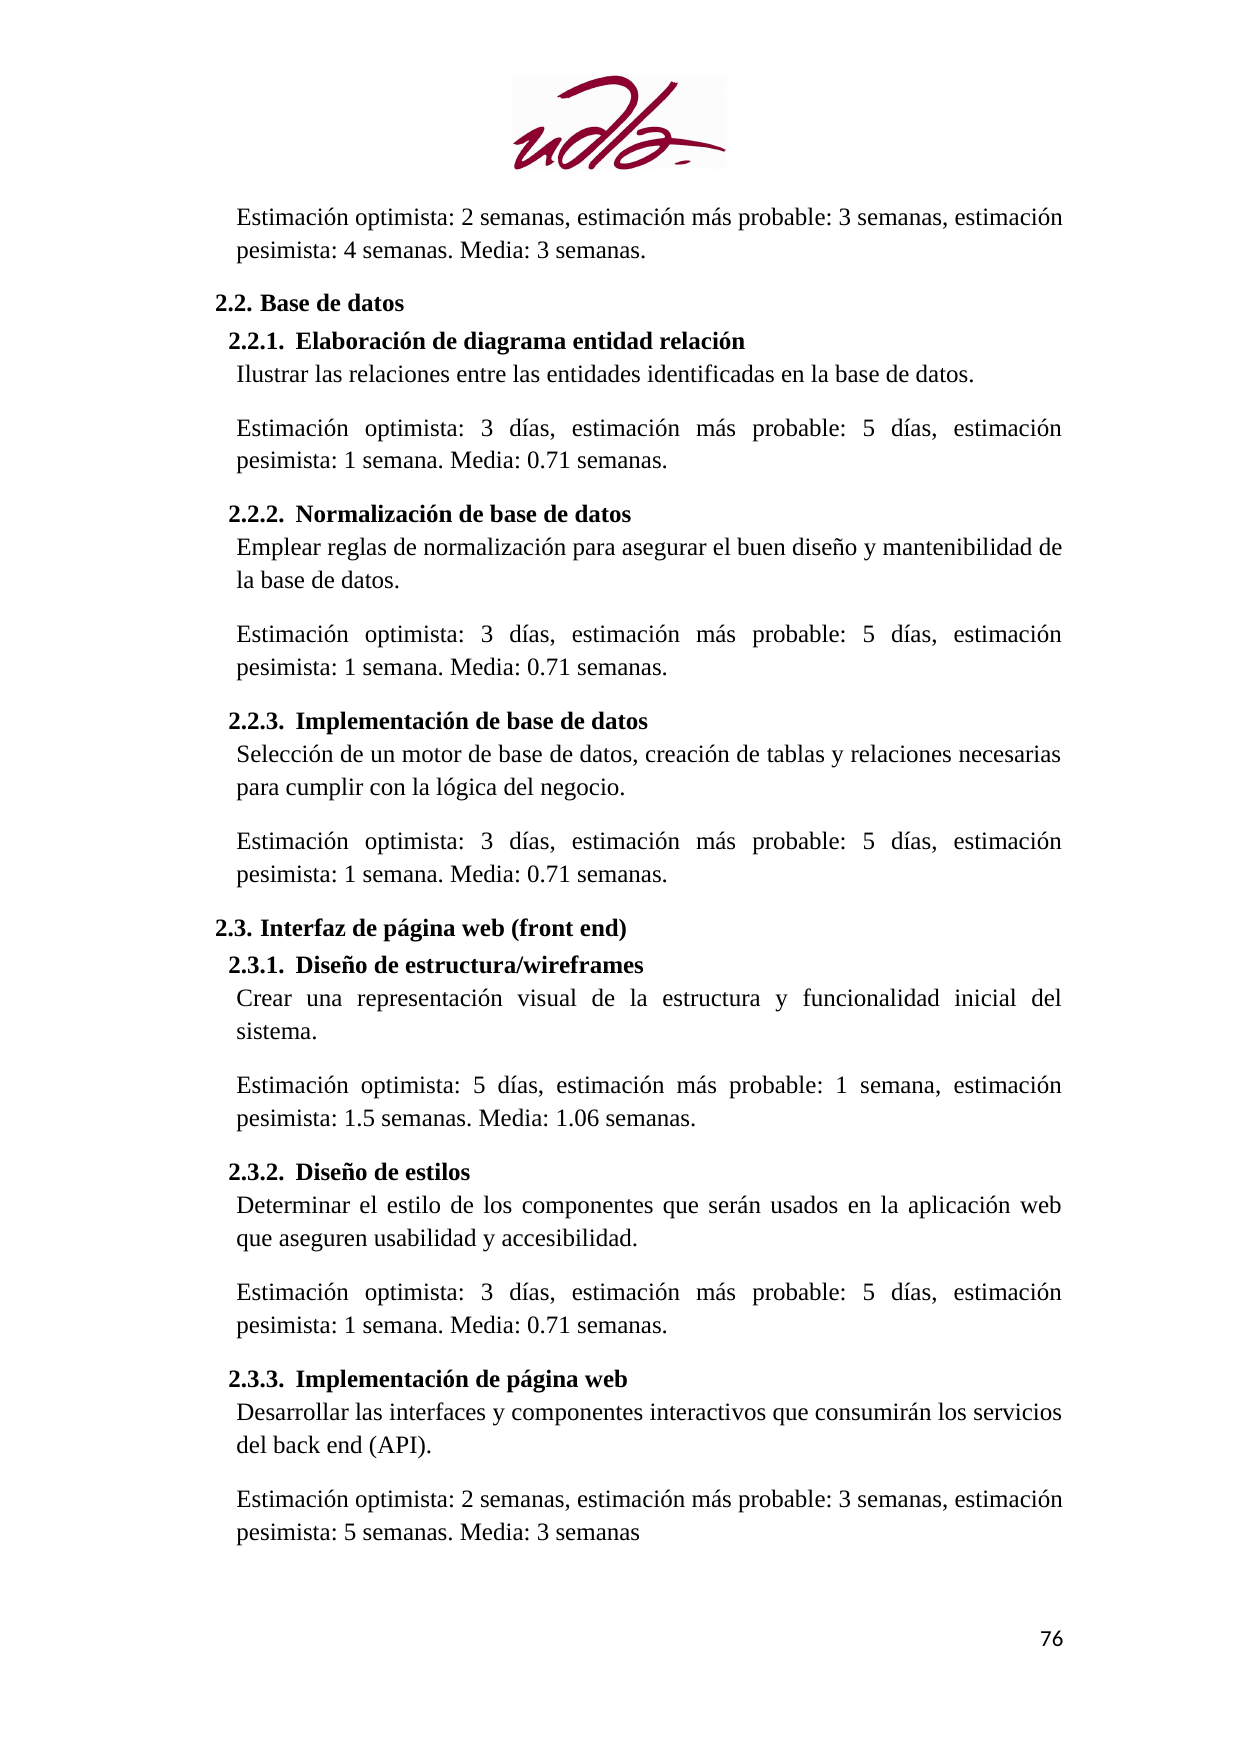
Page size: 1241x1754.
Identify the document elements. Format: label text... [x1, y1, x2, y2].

text Ilustrar las relaciones entre las entidades identificadas en la base de datos. [236, 359, 1063, 387]
text Estimación optimista: 3 días, estimación más probable: 5 días, estimación pesimista: 1 semana. Media: 0.71 semanas. [236, 1277, 1063, 1339]
subtitle Implementación de página web [228, 1364, 1063, 1392]
text Estimación optimista: 3 días, estimación más probable: 5 días, estimación pesimista: 1 semana. Media: 0.71 semanas. [236, 413, 1063, 474]
text Selección de un motor de base de datos, creación de tablas y relaciones necesarias para cumplir con la lógica del negocio. [236, 739, 1063, 801]
subtitle Diseño de estilos [228, 1157, 1063, 1186]
text Determinar el estilo de los componentes que serán usados en la aplicación web que aseguren usabilidad y accesibilidad. [236, 1190, 1063, 1252]
text Crear una representación visual de la estructura y funcionalidad inicial del sistema. [236, 983, 1063, 1045]
subtitle Base de datos [215, 288, 1063, 317]
subtitle Elaboración de diagrama entidad relación [228, 326, 1063, 354]
subtitle Implementación de base de datos [228, 706, 1063, 735]
text Estimación optimista: 3 días, estimación más probable: 5 días, estimación pesimista: 1 semana. Media: 0.71 semanas. [236, 619, 1063, 681]
subtitle Interfaz de página web (front end) [215, 913, 1063, 942]
subtitle Diseño de estructura/wireframes [228, 950, 1063, 979]
text Emplear reglas de normalización para asegurar el buen diseño y mantenibilidad de la base de datos. [236, 532, 1063, 594]
subtitle Normalización de base de datos [228, 499, 1063, 528]
text Desarrollar las interfaces y componentes interactivos que consumirán los servicios del back end (API). [236, 1397, 1063, 1458]
text Estimación optimista: 5 días, estimación más probable: 1 semana, estimación pesimista: 1.5 semanas. Media: 1.06 semanas. [236, 1070, 1063, 1132]
text Estimación optimista: 3 días, estimación más probable: 5 días, estimación pesimista: 1 semana. Media: 0.71 semanas. [236, 826, 1063, 888]
text Estimación optimista: 2 semanas, estimación más probable: 3 semanas, estimación pesimista: 5 semanas. Media: 3 semanas [236, 1484, 1063, 1545]
text Estimación optimista: 2 semanas, estimación más probable: 3 semanas, estimación pesimista: 4 semanas. Media: 3 semanas. [236, 202, 1063, 263]
picture [509, 73, 731, 174]
